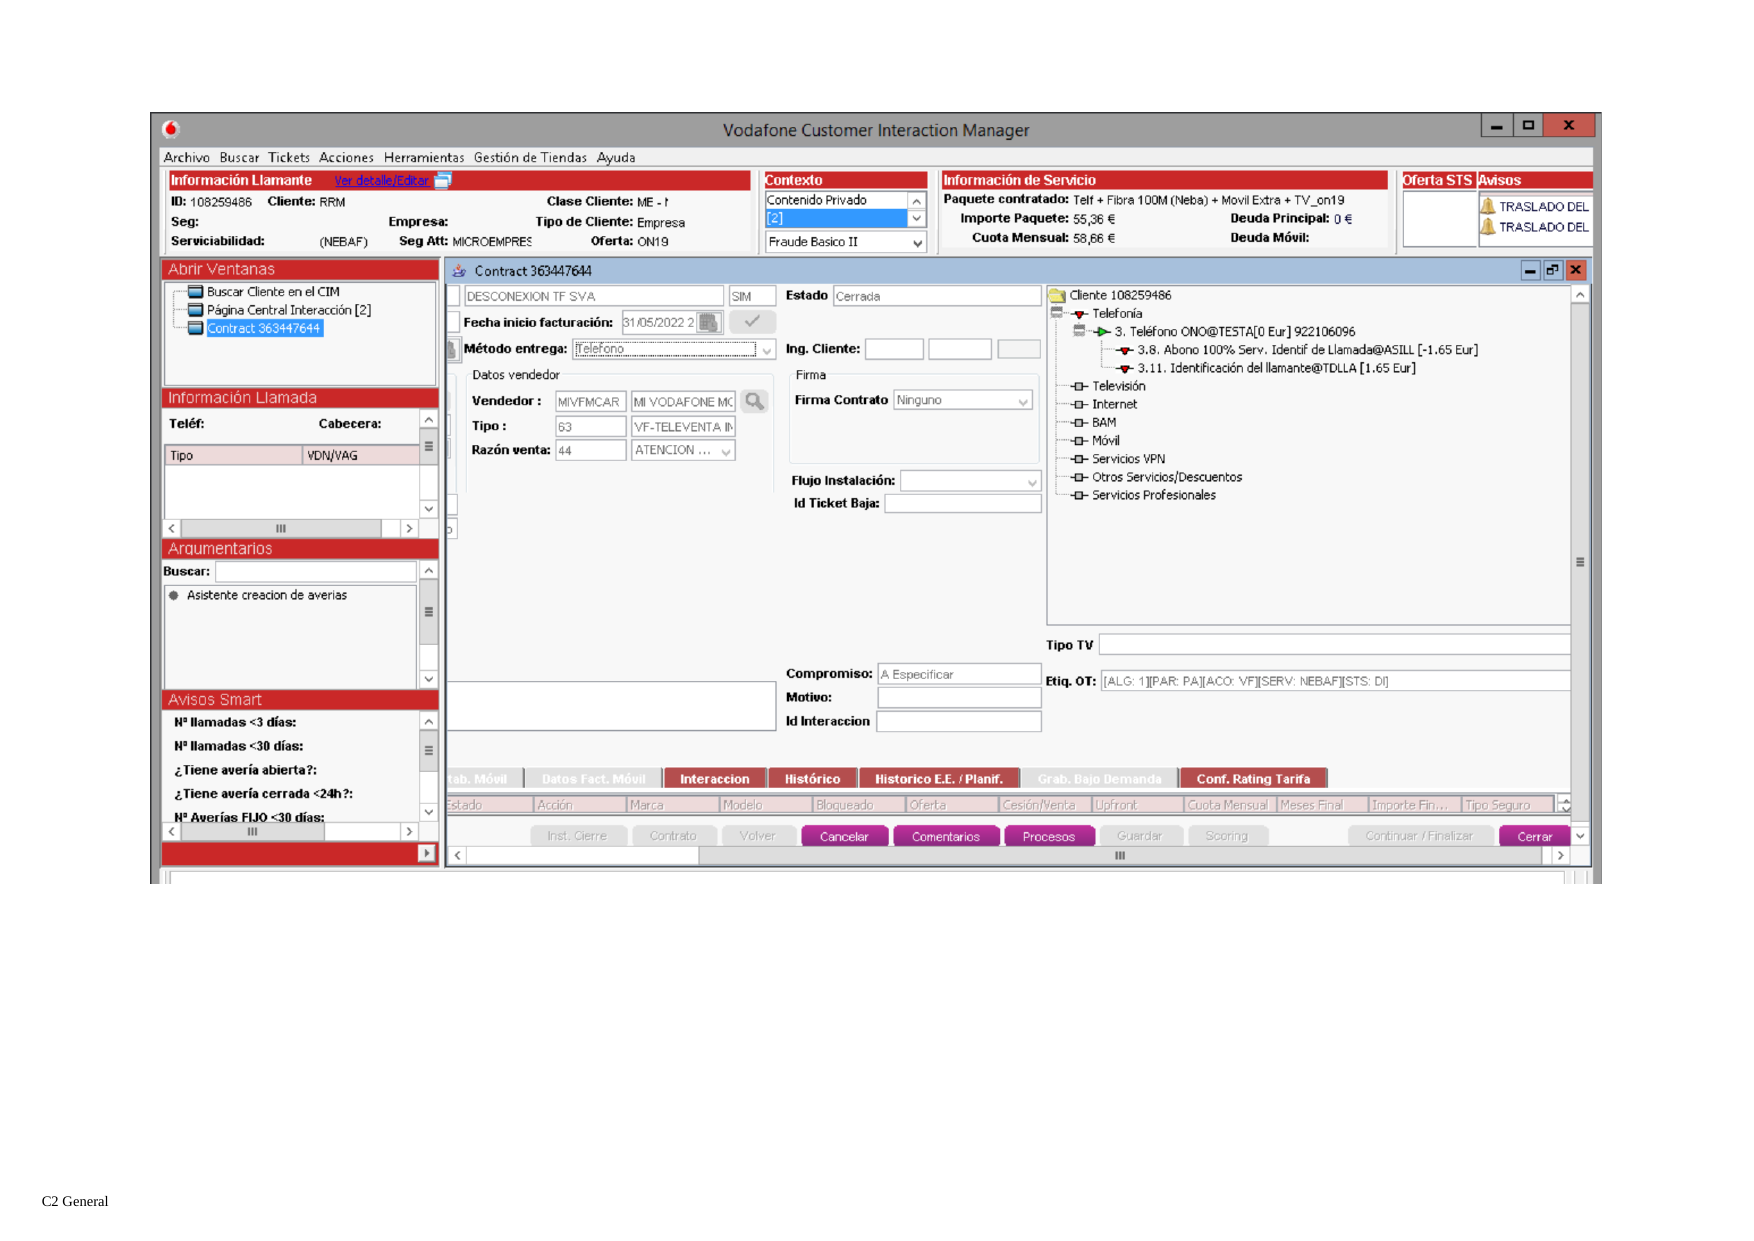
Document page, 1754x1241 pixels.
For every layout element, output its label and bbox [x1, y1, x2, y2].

picture [150, 112, 1602, 884]
